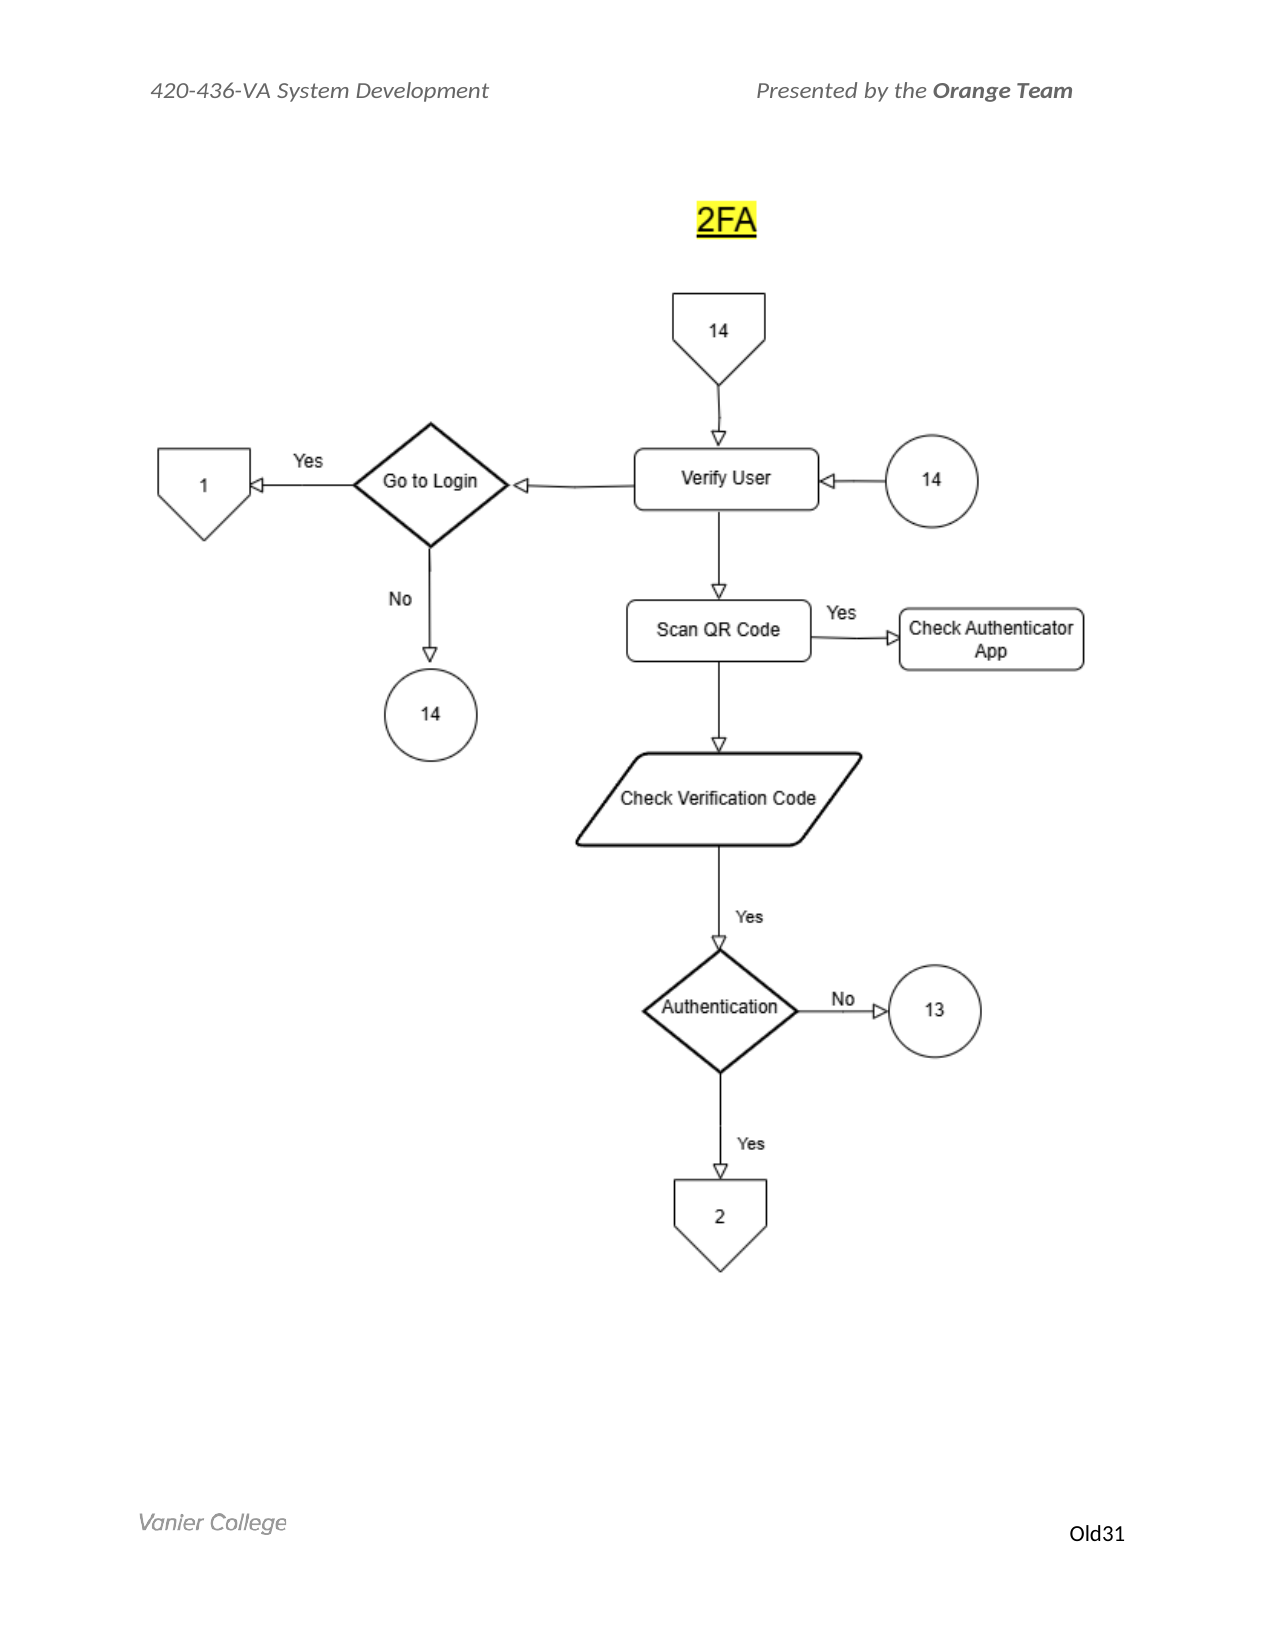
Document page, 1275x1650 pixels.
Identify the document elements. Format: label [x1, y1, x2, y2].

picture [139, 1513, 287, 1535]
picture [150, 150, 1125, 1294]
